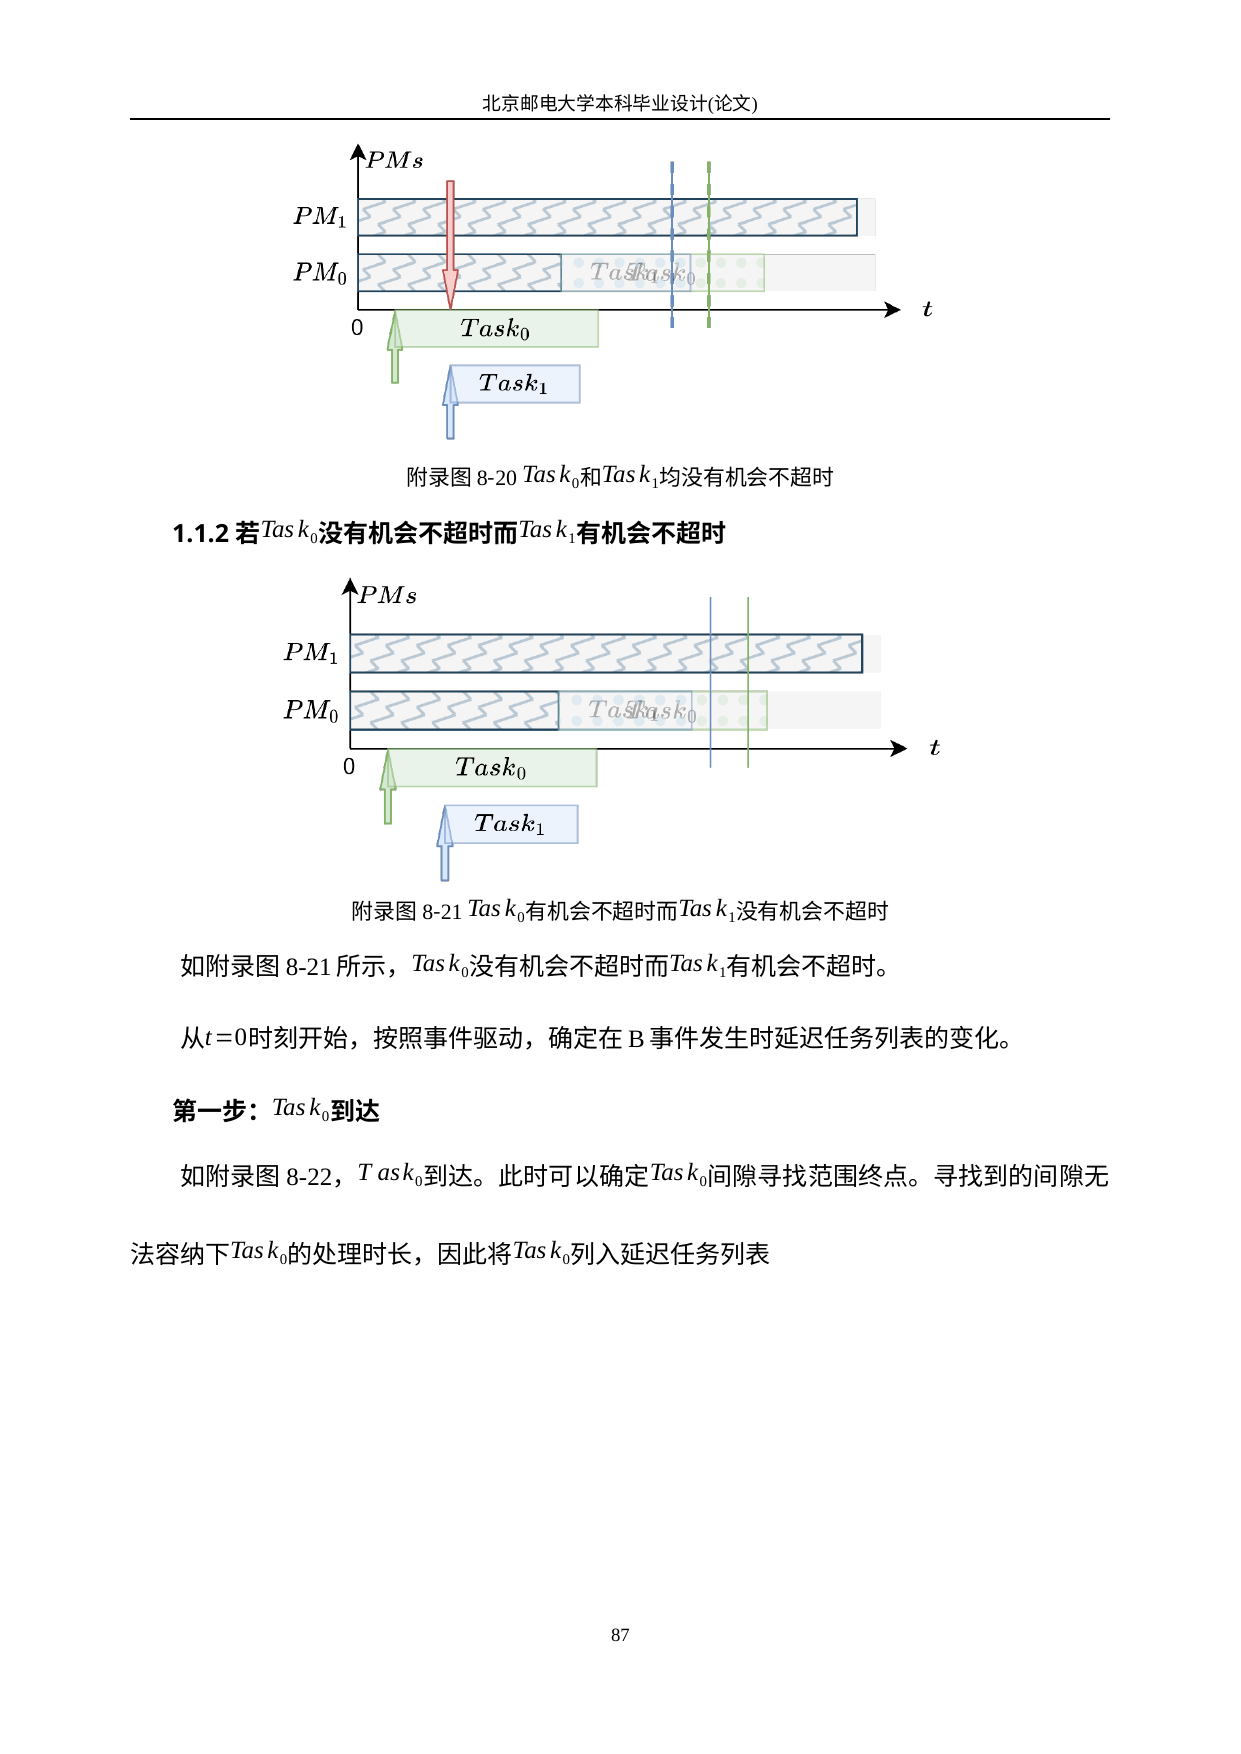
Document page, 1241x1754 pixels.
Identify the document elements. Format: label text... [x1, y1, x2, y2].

text 若没有机会不超时而有机会不超时 [130, 499, 1110, 564]
picture [283, 130, 957, 440]
text 从时刻开始，按照事件驱动，确定在B事件发生时延迟任务列表的变化。 [130, 1004, 1110, 1069]
picture [273, 563, 967, 882]
text 第一步：到达 [172, 1077, 1110, 1142]
